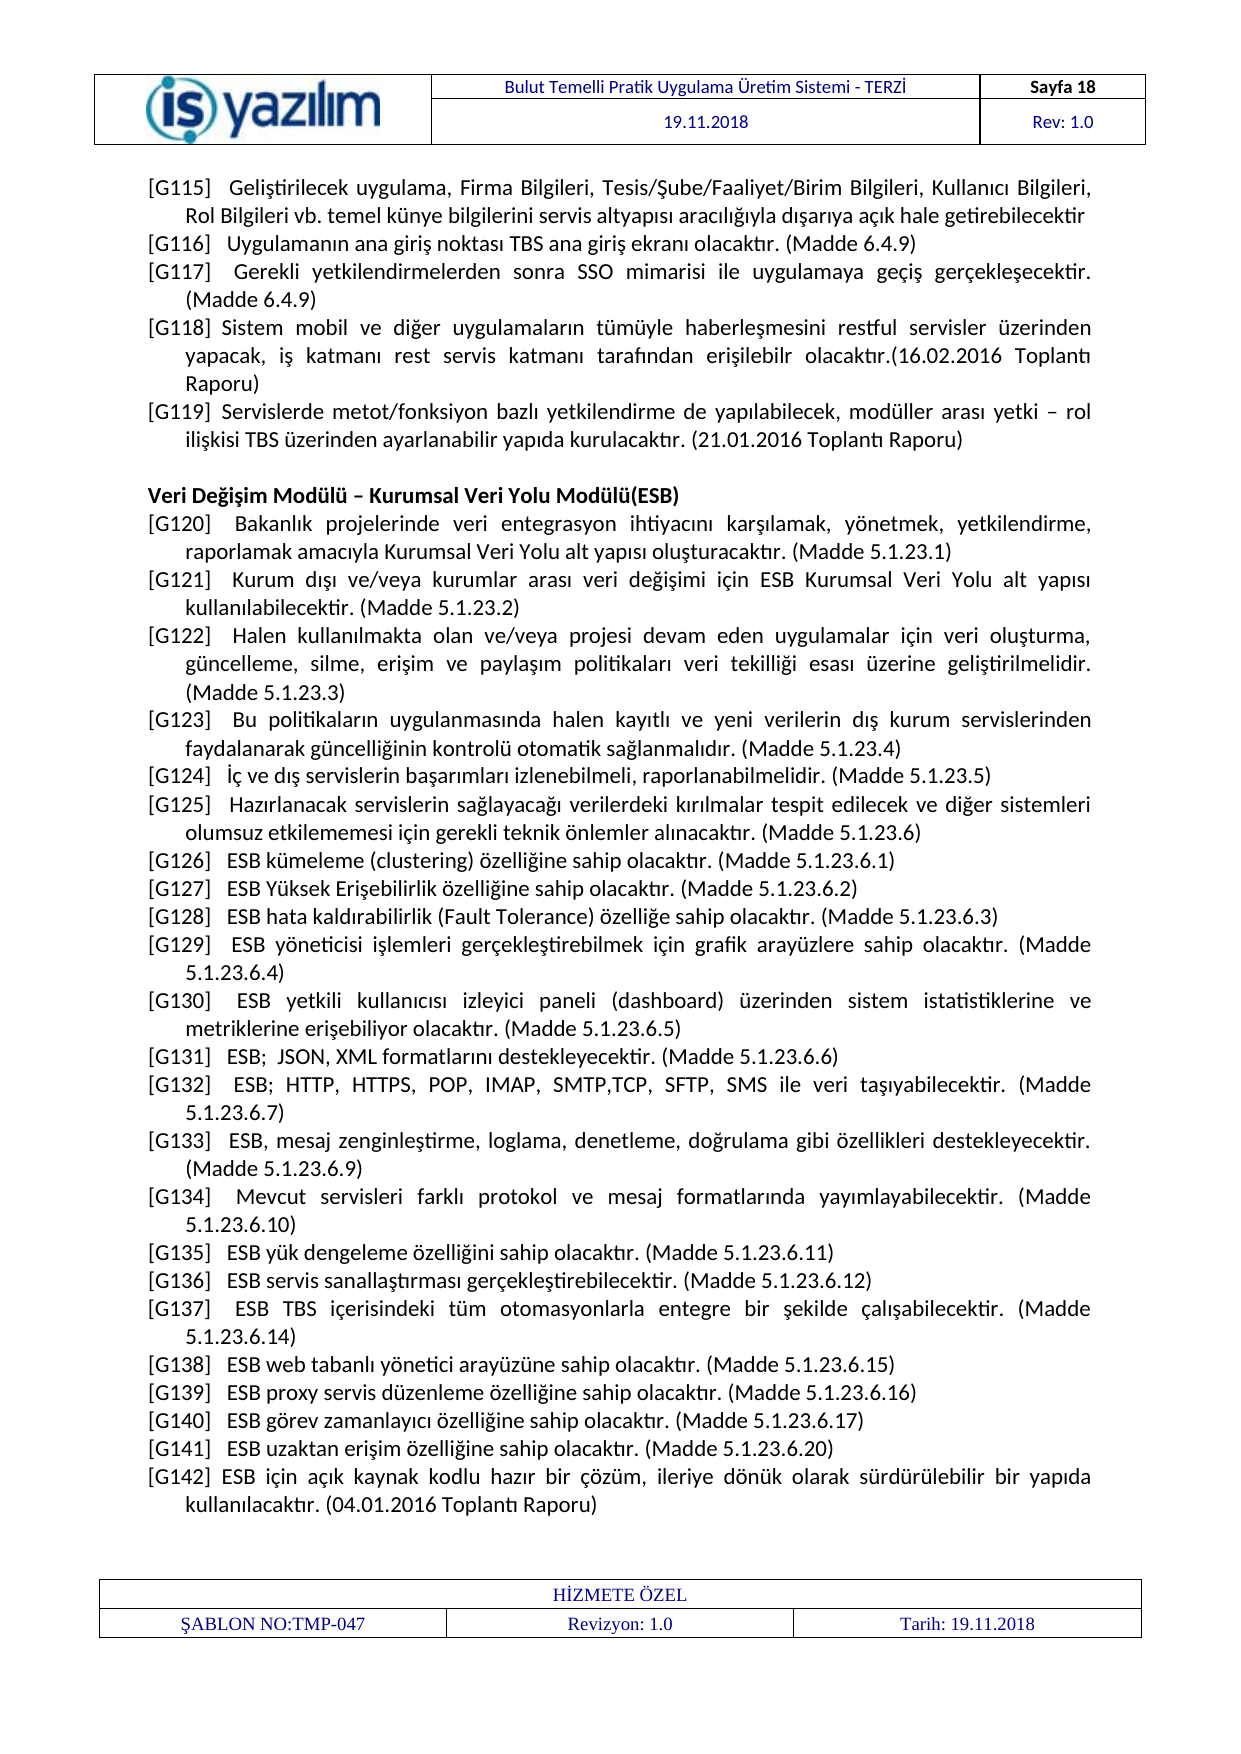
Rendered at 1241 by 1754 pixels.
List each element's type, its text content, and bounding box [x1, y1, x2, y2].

list Mevcut servisleri farklı protokol ve mesaj formatlarında yayımlayabilecektir. (Madde 5.1.23.6.10) [148, 1182, 1093, 1238]
picture [146, 75, 380, 144]
list ESB hata kaldırabilirlik (Fault Tolerance) özelliğe sahip olacaktır. (Madde 5.1.23.6.3) [148, 902, 1093, 930]
list ESB yöneticisi işlemleri gerçekleştirebilmek için grafik arayüzlere sahip olacaktır. (Madde 5.1.23.6.4) [148, 930, 1093, 986]
list Bakanlık projelerinde veri entegrasyon ihtiyacını karşılamak, yönetmek, yetkilendirme, raporlamak amacıyla Kurumsal Veri Yolu alt yapısı oluşturacaktır. (Madde 5.1.23.1) [148, 509, 1093, 566]
list ESB görev zamanlayıcı özelliğine sahip olacaktır. (Madde 5.1.23.6.17) [148, 1406, 1093, 1434]
list İç ve dış servislerin başarımları izlenebilmeli, raporlanabilmelidir. (Madde 5.1.23.5) [148, 762, 1093, 790]
list Uygulamanın ana giriş noktası TBS ana giriş ekranı olacaktır. (Madde 6.4.9) [148, 229, 1093, 257]
list Bu politikaların uygulanmasında halen kayıtlı ve yeni verilerin dış kurum servislerinden faydalanarak güncelliğinin kontrolü otomatik sağlanmalıdır. (Madde 5.1.23.4) [148, 706, 1093, 762]
list Sistem mobil ve diğer uygulamaların tümüyle haberleşmesini restful servisler üzerinden yapacak, iş katmanı rest servis katmanı tarafından erişilebilr olacaktır.(16.02.2016 Toplantı Raporu) [148, 313, 1093, 397]
list ESB için açık kaynak kodlu hazır bir çözüm, ileriye dönük olarak sürdürülebilir bir yapıda kullanılacaktır. (04.01.2016 Toplantı Raporu) [148, 1462, 1093, 1518]
list ESB web tabanlı yönetici arayüzüne sahip olacaktır. (Madde 5.1.23.6.15) [148, 1350, 1093, 1378]
list ESB uzaktan erişim özelliğine sahip olacaktır. (Madde 5.1.23.6.20) [148, 1434, 1093, 1462]
list ESB, mesaj zenginleştirme, loglama, denetleme, doğrulama gibi özellikleri destekleyecektir. (Madde 5.1.23.6.9) [148, 1126, 1093, 1182]
text Veri Değişim Modülü – Kurumsal Veri Yolu Modülü(ESB) [148, 481, 1093, 509]
list ESB yük dengeleme özelliğini sahip olacaktır. (Madde 5.1.23.6.11) [148, 1238, 1093, 1266]
list Gerekli yetkilendirmelerden sonra SSO mimarisi ile uygulamaya geçiş gerçekleşecektir. (Madde 6.4.9) [148, 257, 1093, 313]
list ESB servis sanallaştırması gerçekleştirebilecektir. (Madde 5.1.23.6.12) [148, 1266, 1093, 1294]
list ESB proxy servis düzenleme özelliğine sahip olacaktır. (Madde 5.1.23.6.16) [148, 1378, 1093, 1406]
list ESB; JSON, XML formatlarını destekleyecektir. (Madde 5.1.23.6.6) [148, 1042, 1093, 1070]
list ESB TBS içerisindeki tüm otomasyonlarla entegre bir şekilde çalışabilecektir. (Madde 5.1.23.6.14) [148, 1294, 1093, 1350]
list Kurum dışı ve/veya kurumlar arası veri değişimi için ESB Kurumsal Veri Yolu alt yapısı kullanılabilecektir. (Madde 5.1.23.2) [148, 566, 1093, 622]
list ESB; HTTP, HTTPS, POP, IMAP, SMTP,TCP, SFTP, SMS ile veri taşıyabilecektir. (Madde 5.1.23.6.7) [148, 1070, 1093, 1126]
list Servislerde metot/fonksiyon bazlı yetkilendirme de yapılabilecek, modüller arası yetki – rol ilişkisi TBS üzerinden ayarlanabilir yapıda kurulacaktır. (21.01.2016 Toplantı Raporu) [148, 397, 1093, 453]
list Geliştirilecek uygulama, Firma Bilgileri, Tesis/Şube/Faaliyet/Birim Bilgileri, Kullanıcı Bilgileri, Rol Bilgileri vb. temel künye bilgilerini servis altyapısı aracılığıyla dışarıya açık hale getirebilecektir [148, 173, 1093, 229]
list ESB kümeleme (clustering) özelliğine sahip olacaktır. (Madde 5.1.23.6.1) [148, 846, 1093, 874]
list Hazırlanacak servislerin sağlayacağı verilerdeki kırılmalar tespit edilecek ve diğer sistemleri olumsuz etkilememesi için gerekli teknik önlemler alınacaktır. (Madde 5.1.23.6) [148, 790, 1093, 846]
list Halen kullanılmakta olan ve/veya projesi devam eden uygulamalar için veri oluşturma, güncelleme, silme, erişim ve paylaşım politikaları veri tekilliği esası üzerine geliştirilmelidir. (Madde 5.1.23.3) [148, 622, 1093, 706]
list ESB yetkili kullanıcısı izleyici paneli (dashboard) üzerinden sistem istatistiklerine ve metriklerine erişebiliyor olacaktır. (Madde 5.1.23.6.5) [148, 986, 1093, 1042]
list ESB Yüksek Erişebilirlik özelliğine sahip olacaktır. (Madde 5.1.23.6.2) [148, 874, 1093, 902]
